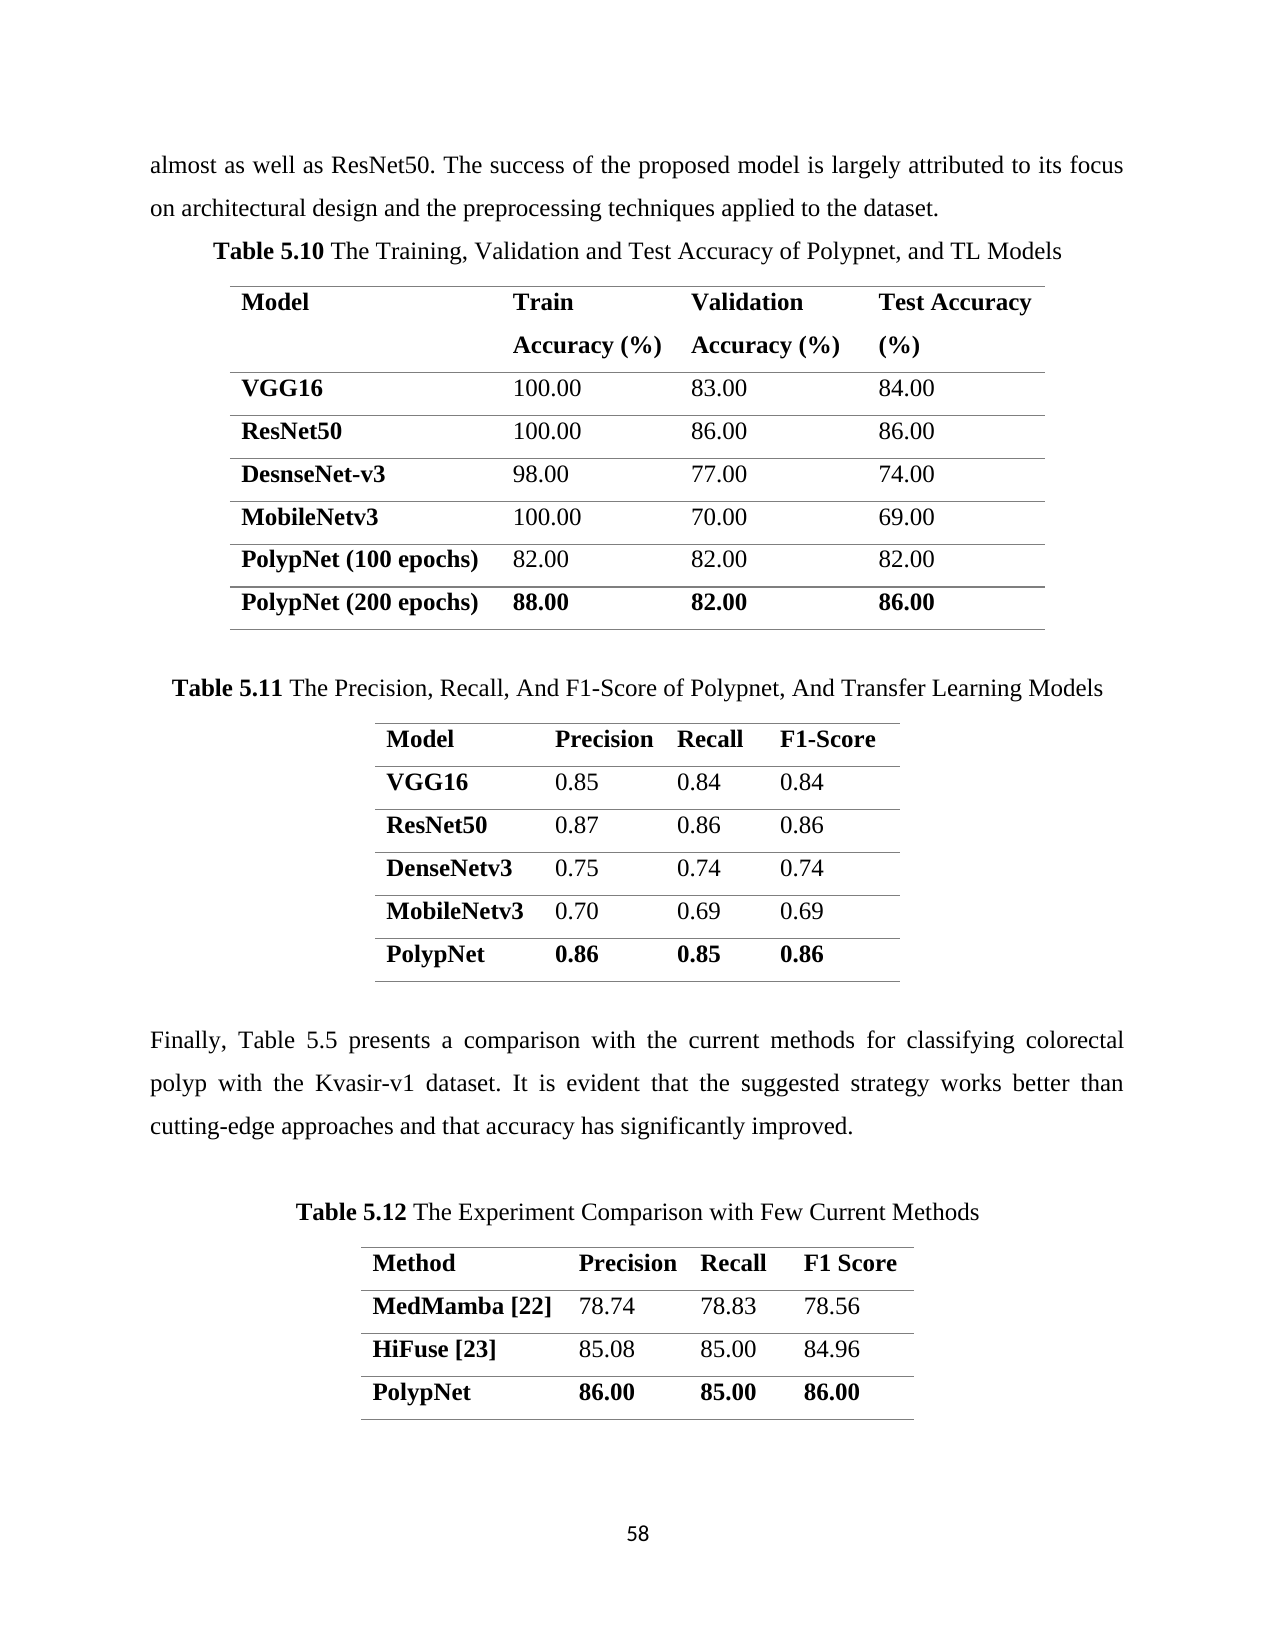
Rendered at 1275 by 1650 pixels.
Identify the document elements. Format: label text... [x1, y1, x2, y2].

table_cell 78.83 [689, 1291, 792, 1333]
table_cell PolypNet (100 epochs) [230, 545, 501, 586]
table_cell MobileNetv3 [375, 896, 544, 938]
table_cell 86.00 [567, 1377, 689, 1418]
table_cell 0.86 [544, 939, 666, 981]
table_cell 100.00 [501, 373, 679, 415]
table_header Validation Accuracy (%) [680, 287, 867, 372]
table_cell 84.96 [792, 1334, 914, 1376]
table_cell 69.00 [867, 502, 1045, 543]
table_cell 86.00 [792, 1377, 914, 1418]
table_cell 78.56 [792, 1291, 914, 1333]
table_cell 74.00 [867, 459, 1045, 501]
table_cell 82.00 [867, 545, 1045, 586]
table_cell DesnseNet-v3 [230, 459, 501, 501]
table_cell 85.08 [567, 1334, 689, 1376]
table_cell 0.69 [666, 896, 769, 938]
table_cell ResNet50 [375, 810, 544, 852]
table_cell PolypNet [375, 939, 544, 981]
table_cell 84.00 [867, 373, 1045, 415]
text Finally, Table 5.5 presents a comparison with the current methods for classifying colorectal polyp with the Kvasir-v1 dataset. It is evident that the suggested strategy works better than cutting-edge approaches and that accuracy has significantly improved. [150, 1025, 1125, 1140]
table_cell MobileNetv3 [230, 502, 501, 543]
table_cell 0.86 [666, 810, 769, 852]
table_header Method [361, 1248, 567, 1290]
table_cell 0.75 [544, 853, 666, 895]
table_cell 0.84 [666, 767, 769, 809]
table_cell 85.00 [689, 1377, 792, 1418]
table_header Precision [567, 1248, 689, 1290]
table_cell VGG16 [375, 767, 544, 809]
table_cell 0.87 [544, 810, 666, 852]
table_cell DenseNetv3 [375, 853, 544, 895]
table_cell 98.00 [501, 459, 679, 501]
table_cell 70.00 [680, 502, 867, 543]
table_cell 0.74 [769, 853, 900, 895]
table_cell 0.85 [544, 767, 666, 809]
table_header Test Accuracy (%) [867, 287, 1045, 372]
table_cell 0.74 [666, 853, 769, 895]
table_cell VGG16 [230, 373, 501, 415]
table_cell 0.85 [666, 939, 769, 981]
table_header Train Accuracy (%) [501, 287, 679, 372]
table_cell 82.00 [680, 545, 867, 586]
table_cell 0.84 [769, 767, 900, 809]
table_cell 83.00 [680, 373, 867, 415]
table_cell 0.69 [769, 896, 900, 938]
table_cell PolypNet (200 epochs) [230, 588, 501, 629]
table_header F1 Score [792, 1248, 914, 1290]
table_cell ResNet50 [230, 416, 501, 458]
table_cell 82.00 [680, 588, 867, 629]
table_cell 0.86 [769, 810, 900, 852]
table_cell 78.74 [567, 1291, 689, 1333]
table_cell 86.00 [680, 416, 867, 458]
table_cell 85.00 [689, 1334, 792, 1376]
table_header Recall [666, 724, 769, 766]
table_header Recall [689, 1248, 792, 1290]
table_cell PolypNet [361, 1377, 567, 1418]
table_cell 0.86 [769, 939, 900, 981]
table_cell MedMamba [22] [361, 1291, 567, 1333]
table_cell 86.00 [867, 588, 1045, 629]
table_cell 100.00 [501, 416, 679, 458]
table_cell 100.00 [501, 502, 679, 543]
table_header Precision [544, 724, 666, 766]
table_cell 77.00 [680, 459, 867, 501]
table_header F1-Score [769, 724, 900, 766]
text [150, 150, 1125, 222]
table_header Model [375, 724, 544, 766]
table_cell 0.70 [544, 896, 666, 938]
table_cell 88.00 [501, 588, 679, 629]
table_cell HiFuse [23] [361, 1334, 567, 1376]
table_cell 82.00 [501, 545, 679, 586]
table_cell 86.00 [867, 416, 1045, 458]
table_header Model [230, 287, 501, 372]
